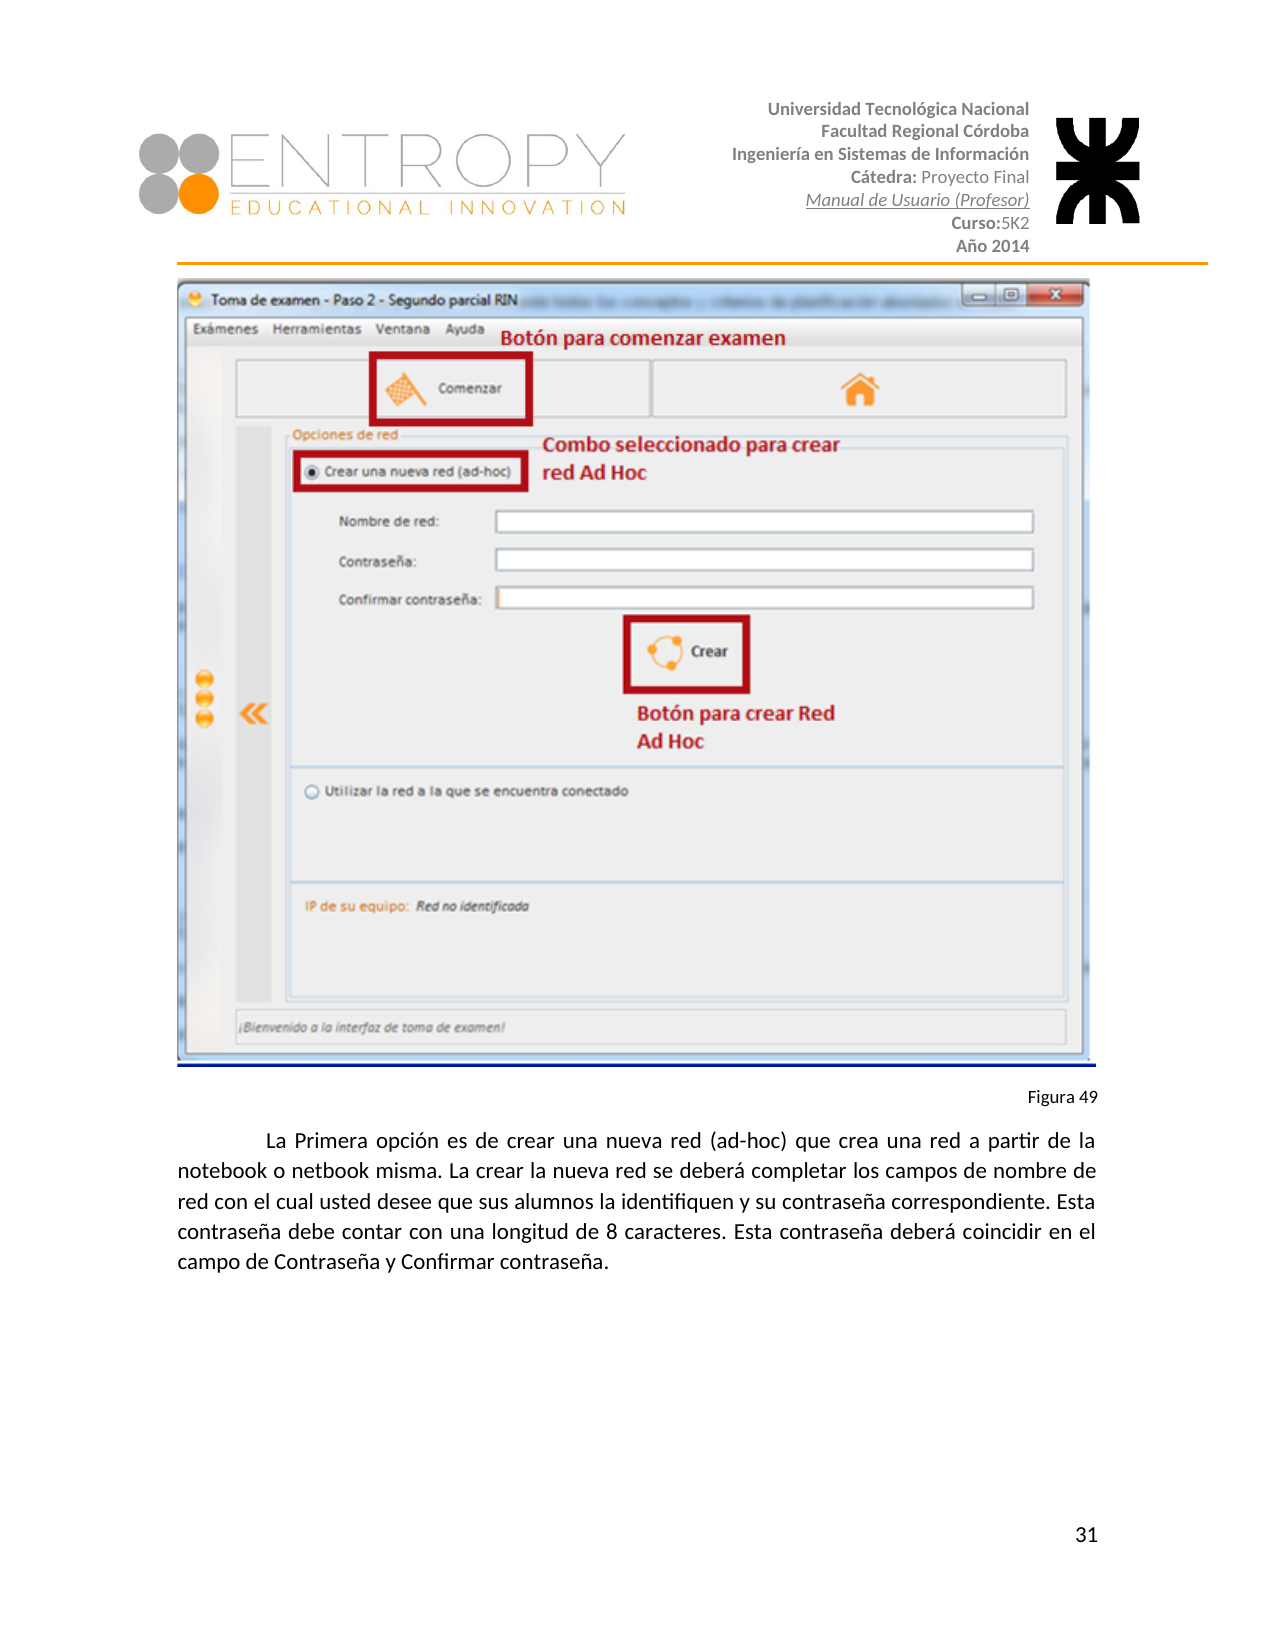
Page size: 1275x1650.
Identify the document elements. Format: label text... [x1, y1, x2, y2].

text La Primera opción es de crear una nueva red (ad-hoc) que crea una red a partir de la notebook o netbook misma. La crear la nueva red se deberá completar los campos de nombre de red con el cual usted desee que sus alumnos la identifiquen y su contraseña correspondiente. Esta contraseña debe contar con una longitud de 8 caracteres. Esta contraseña deberá coincidir en el campo de Contraseña y Confirmar contraseña. [177, 1126, 1098, 1275]
text Figura 49 [177, 1085, 1098, 1108]
picture [122, 119, 643, 229]
picture [177, 278, 1096, 1067]
